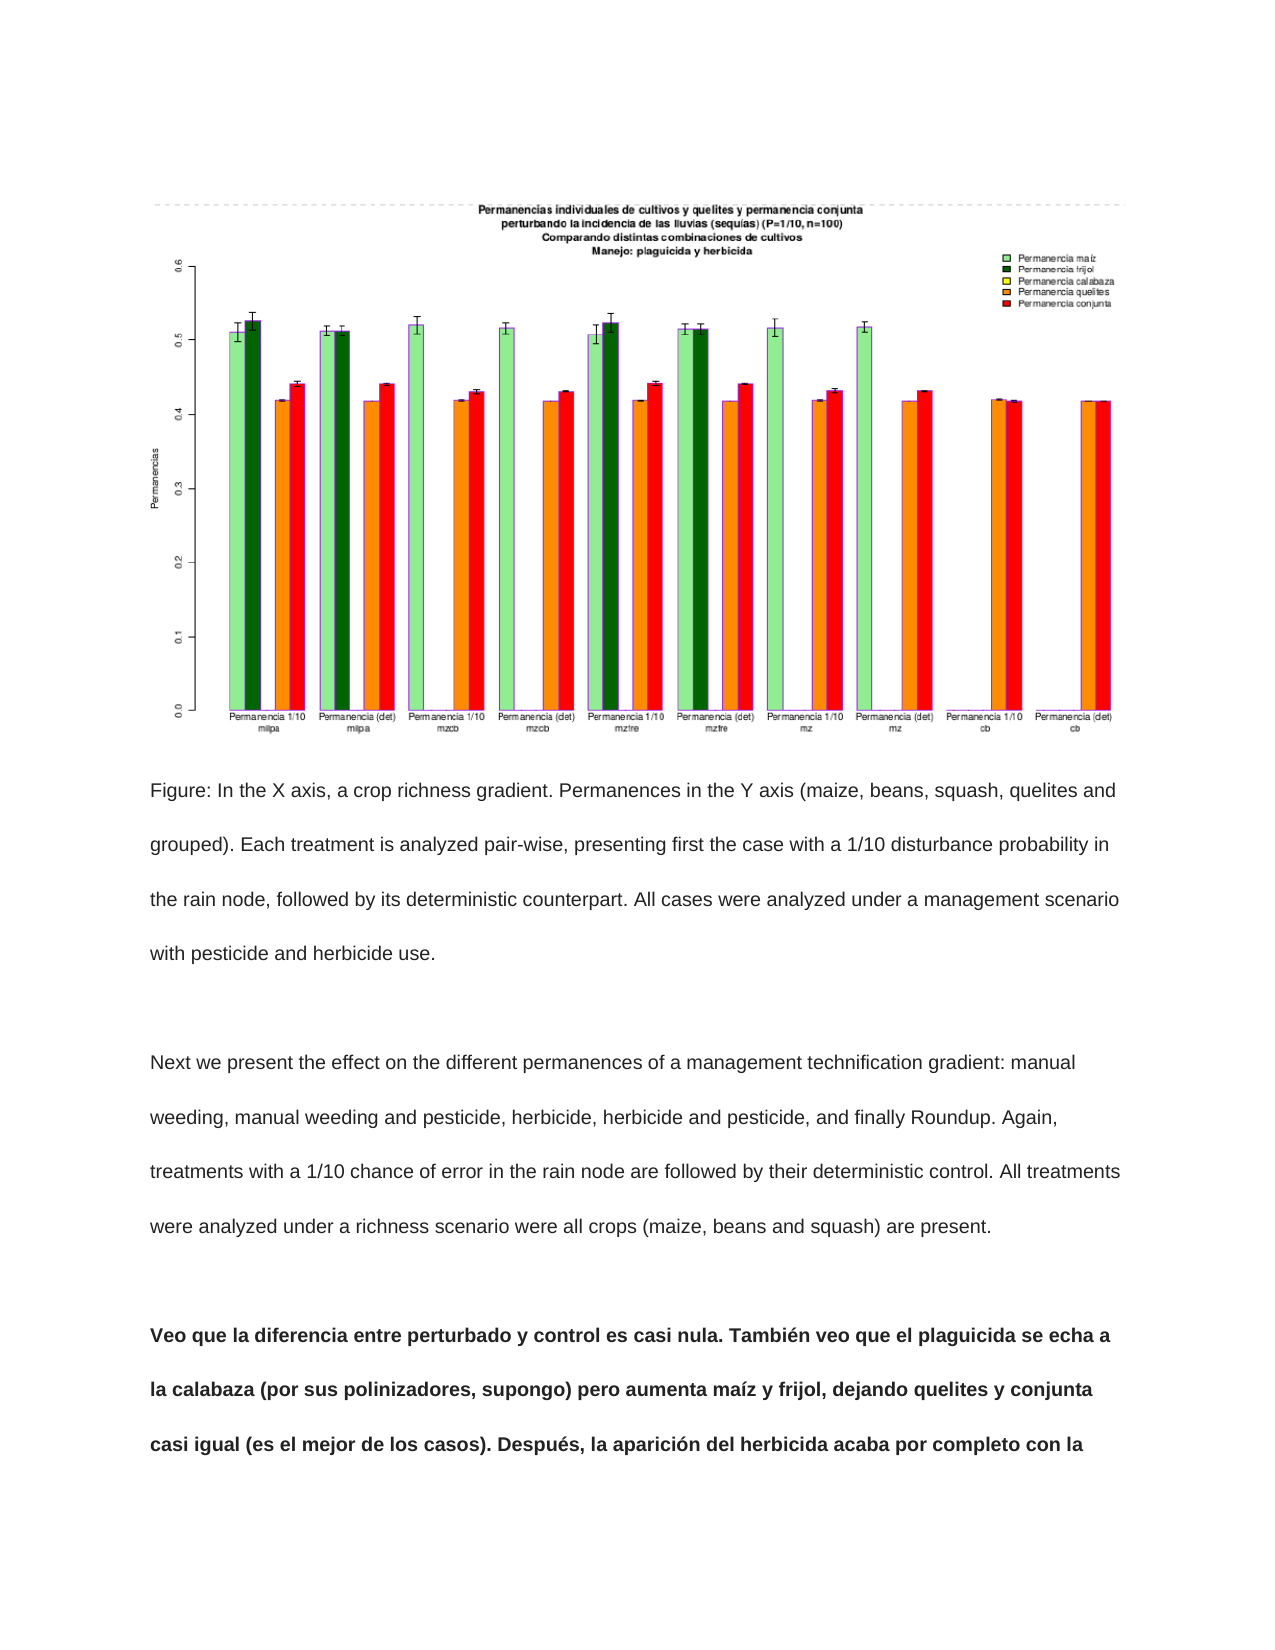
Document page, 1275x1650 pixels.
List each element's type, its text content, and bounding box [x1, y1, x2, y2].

picture [150, 204, 1125, 742]
text Next we present the effect on the different permanences of a management technification gradient: manual weeding, manual weeding and pesticide, herbicide, herbicide and pesticide, and finally Roundup. Again, treatments with a 1/10 chance of error in the rain node are followed by their deterministic control. All treatments were analyzed under a richness scenario were all crops (maize, beans and squash) are present. [150, 1051, 1125, 1237]
text Figure: In the X axis, a crop richness gradient. Permanences in the Y axis (maize, beans, squash, quelites and grouped). Each treatment is analyzed pair-wise, presenting first the case with a 1/10 disturbance probability in the rain node, followed by its deterministic counterpart. All cases were analyzed under a management scenario with pesticide and herbicide use. [150, 779, 1125, 965]
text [150, 1324, 1125, 1455]
